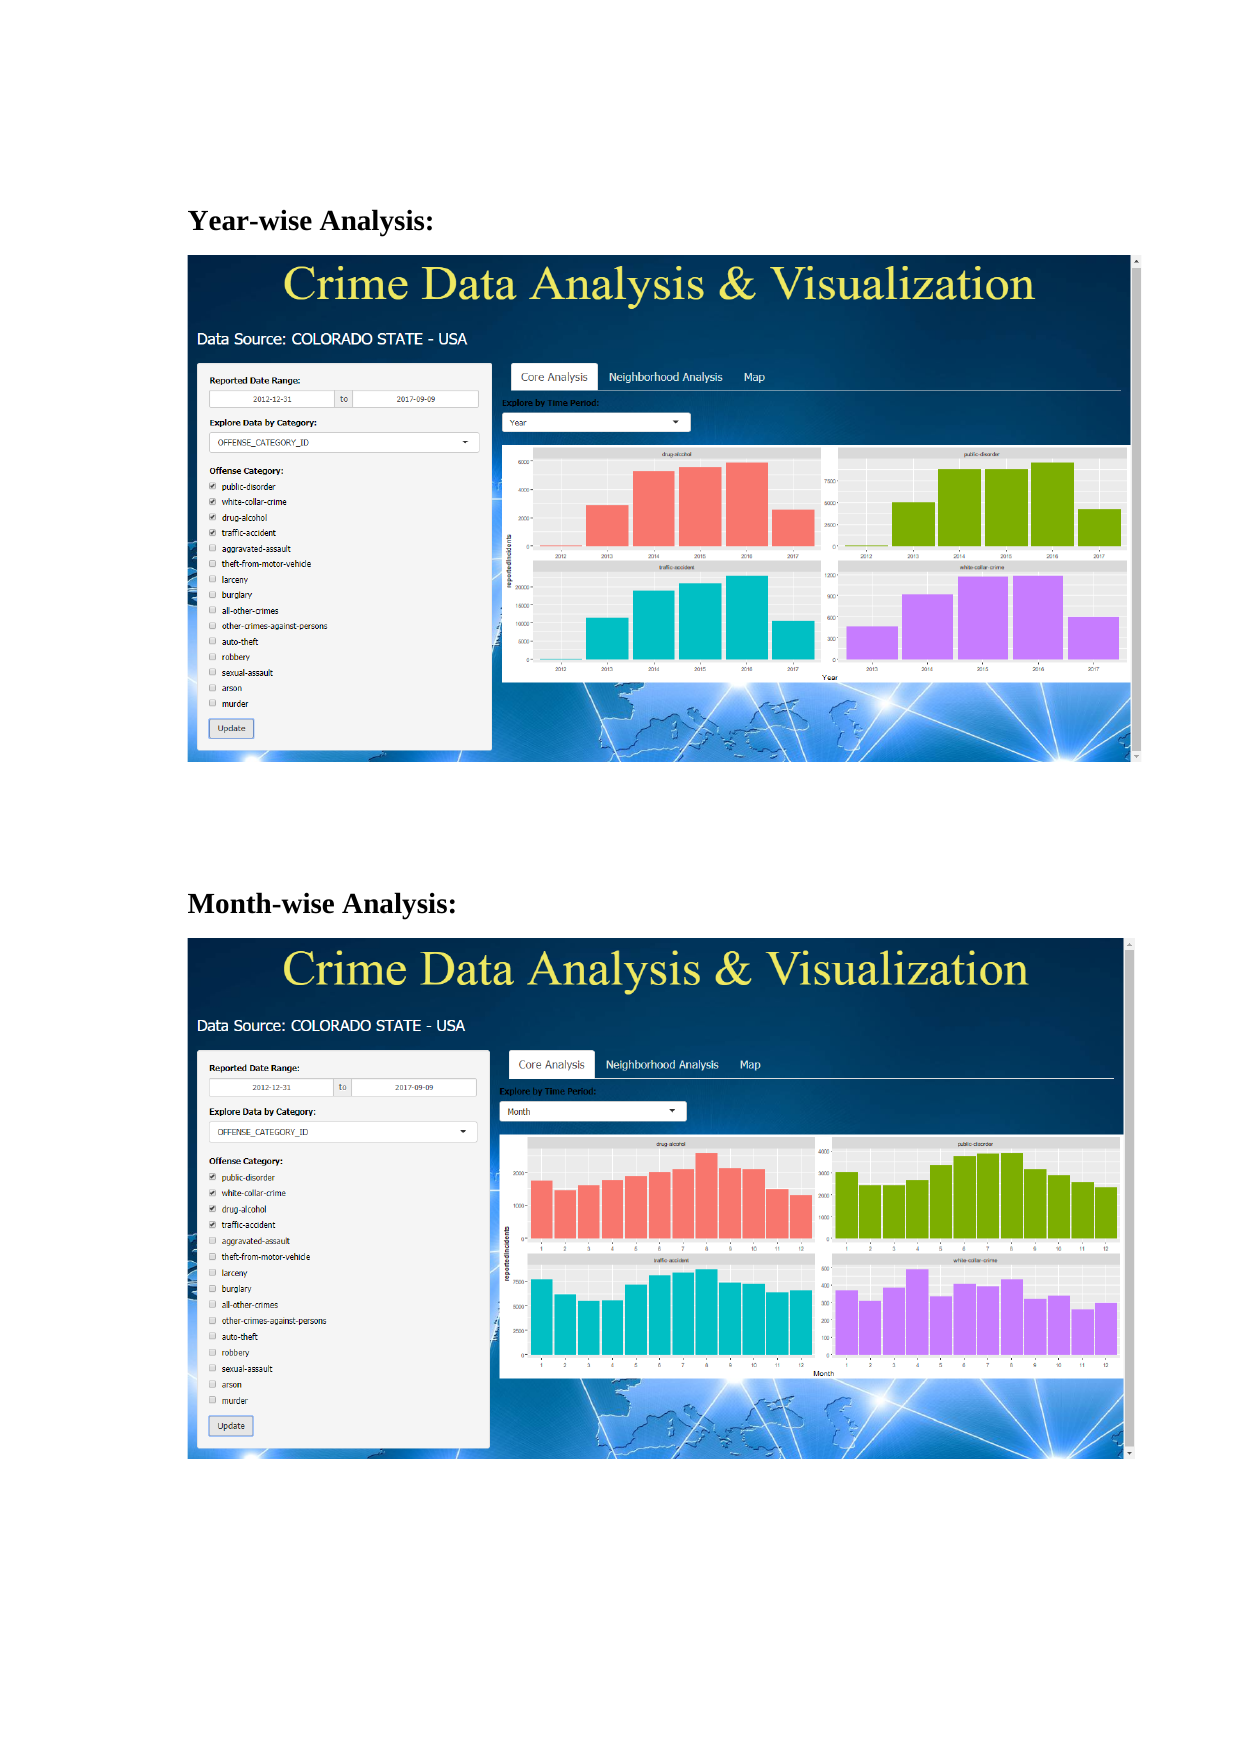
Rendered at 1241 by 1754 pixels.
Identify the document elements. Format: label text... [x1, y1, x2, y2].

picture [187, 938, 1135, 1459]
picture [187, 255, 1142, 762]
text Month-wise Analysis: [112, 886, 1128, 919]
text Year-wise Analysis: [112, 203, 1128, 236]
